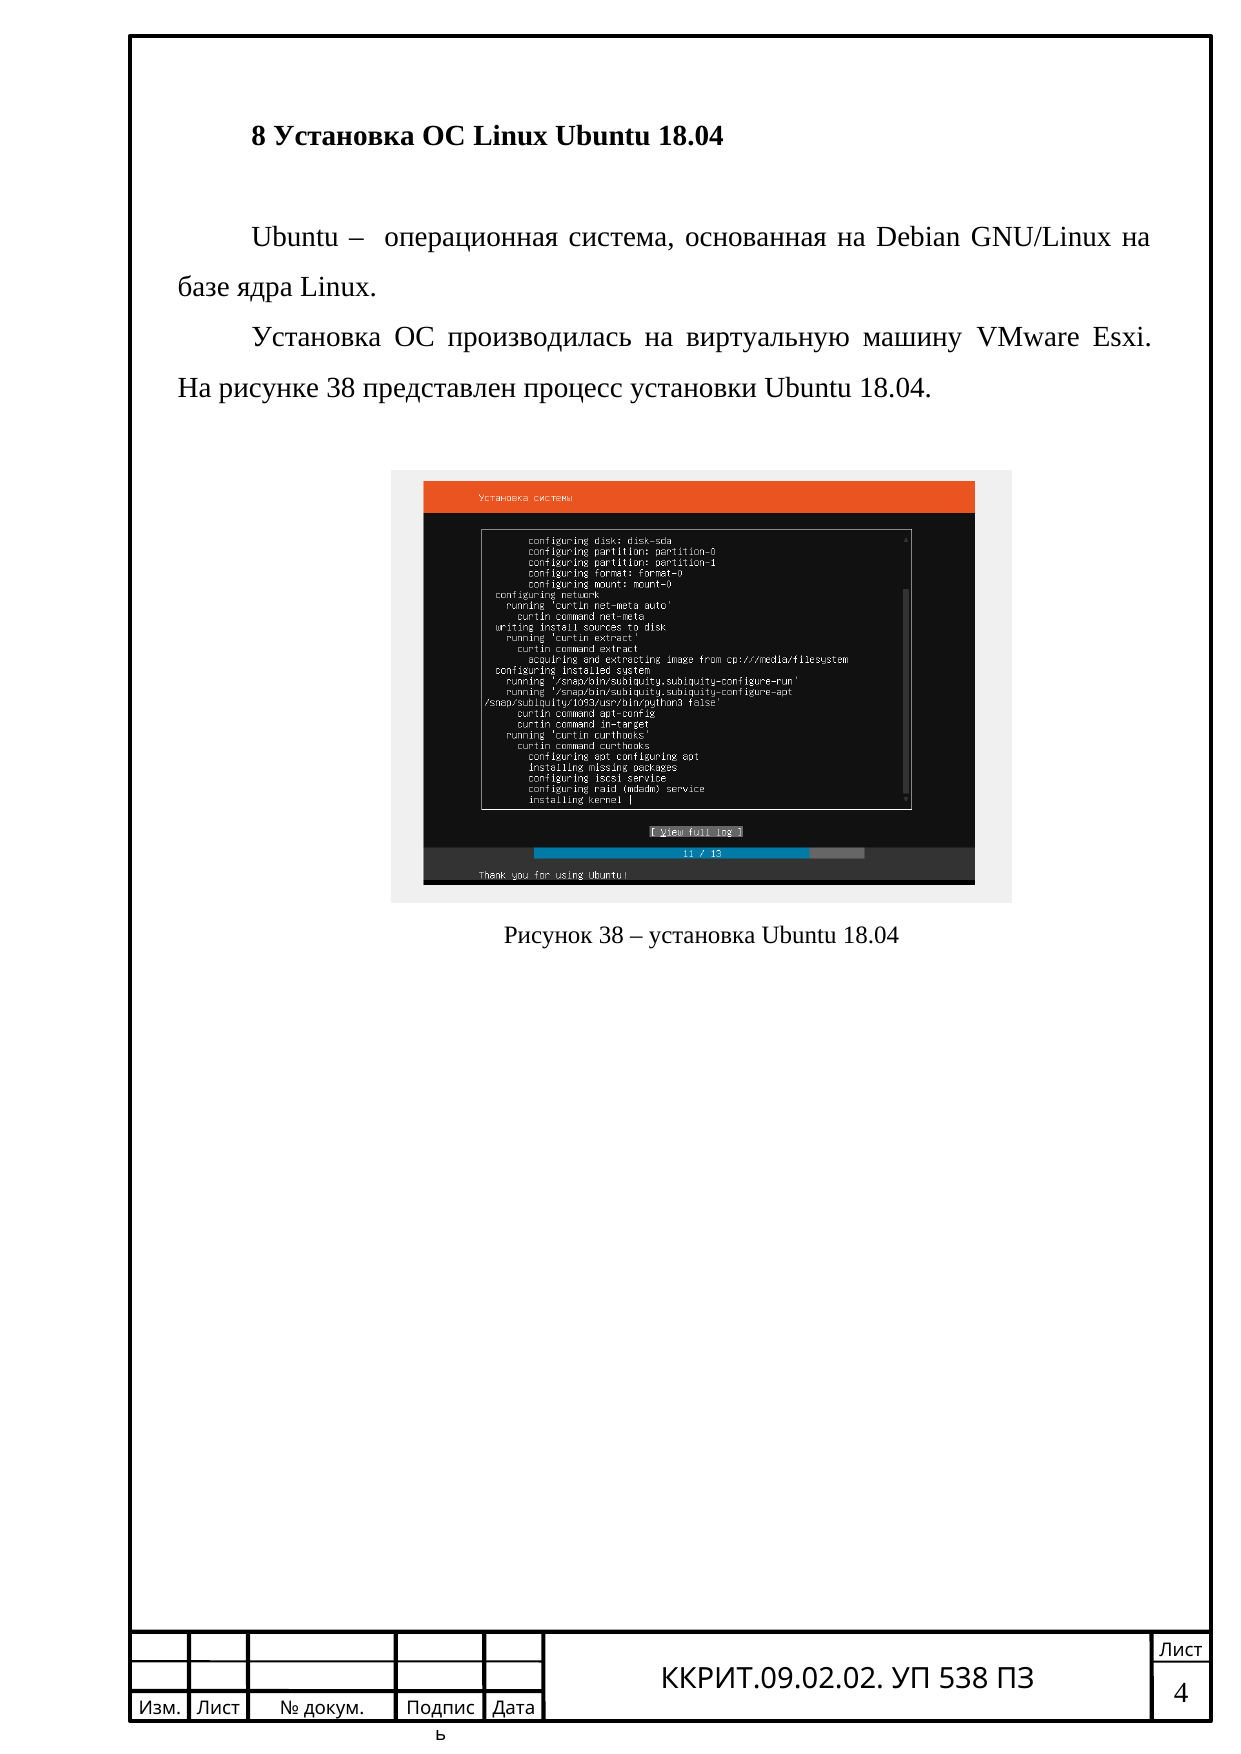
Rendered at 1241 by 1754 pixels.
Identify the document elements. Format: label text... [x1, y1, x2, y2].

text Установка ОС производилась на виртуальную машину VMware Esxi. На рисунке 38 представлен процесс установки Ubuntu 18.04. [177, 319, 1152, 403]
picture [390, 470, 1012, 903]
text 8 Установка ОС Linux Ubuntu 18.04 [177, 118, 1152, 152]
text Ubuntu – операционная система, основанная на Debian GNU/Linux на базе ядра Linux. [177, 219, 1152, 303]
text Рисунок 38 – установка Ubuntu 18.04 [177, 920, 1152, 948]
